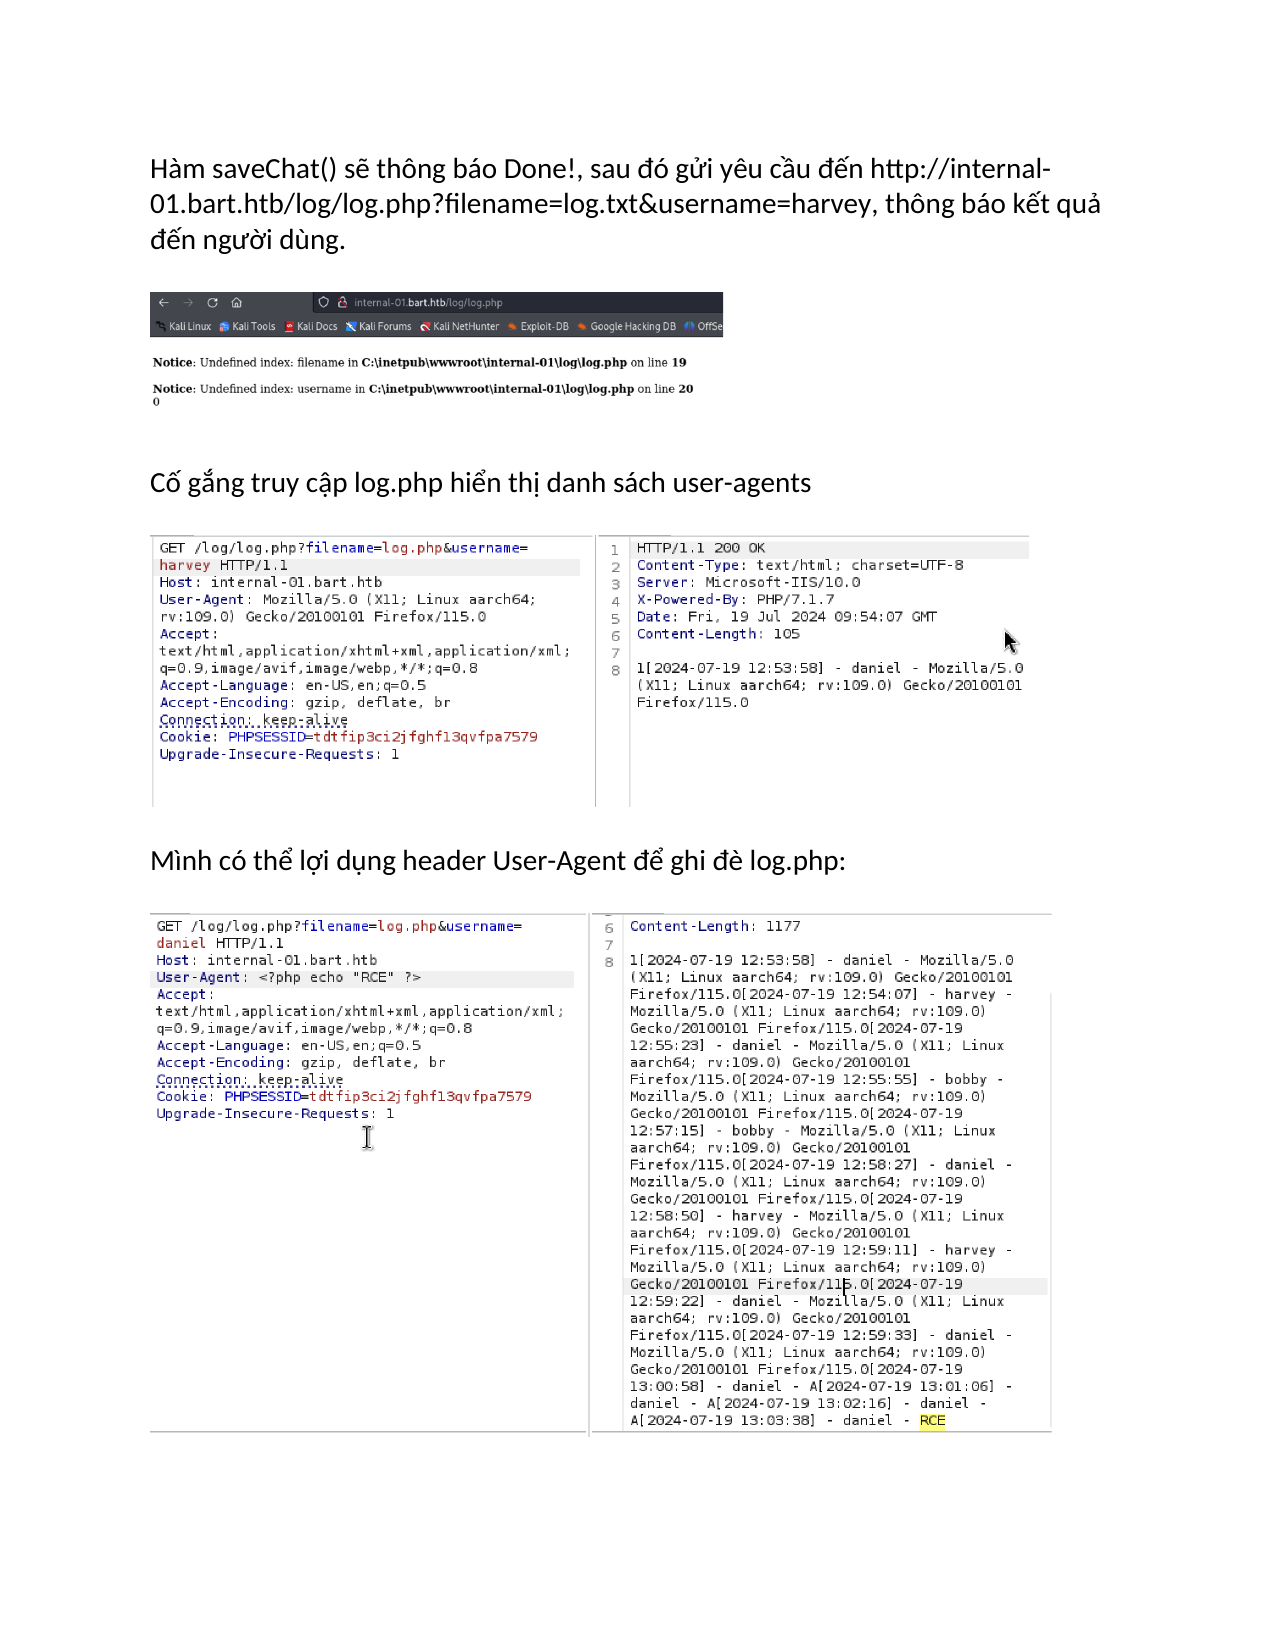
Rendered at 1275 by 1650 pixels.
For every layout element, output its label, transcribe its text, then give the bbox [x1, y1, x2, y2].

text Mình có thể lợi dụng header User-Agent để ghi đè log.php: [150, 842, 1125, 878]
picture [150, 535, 1030, 807]
picture [150, 913, 1052, 1437]
picture [150, 292, 724, 429]
text Hàm saveChat() sẽ thông báo Done!, sau đó gửi yêu cầu đến http://internal-01.bart.htb/log/log.php?filename=log.txt&username=harvey, thông báo kết quả đến người dùng. [150, 150, 1125, 257]
text Cố gắng truy cập log.php hiển thị danh sách user-agents [150, 464, 1125, 499]
